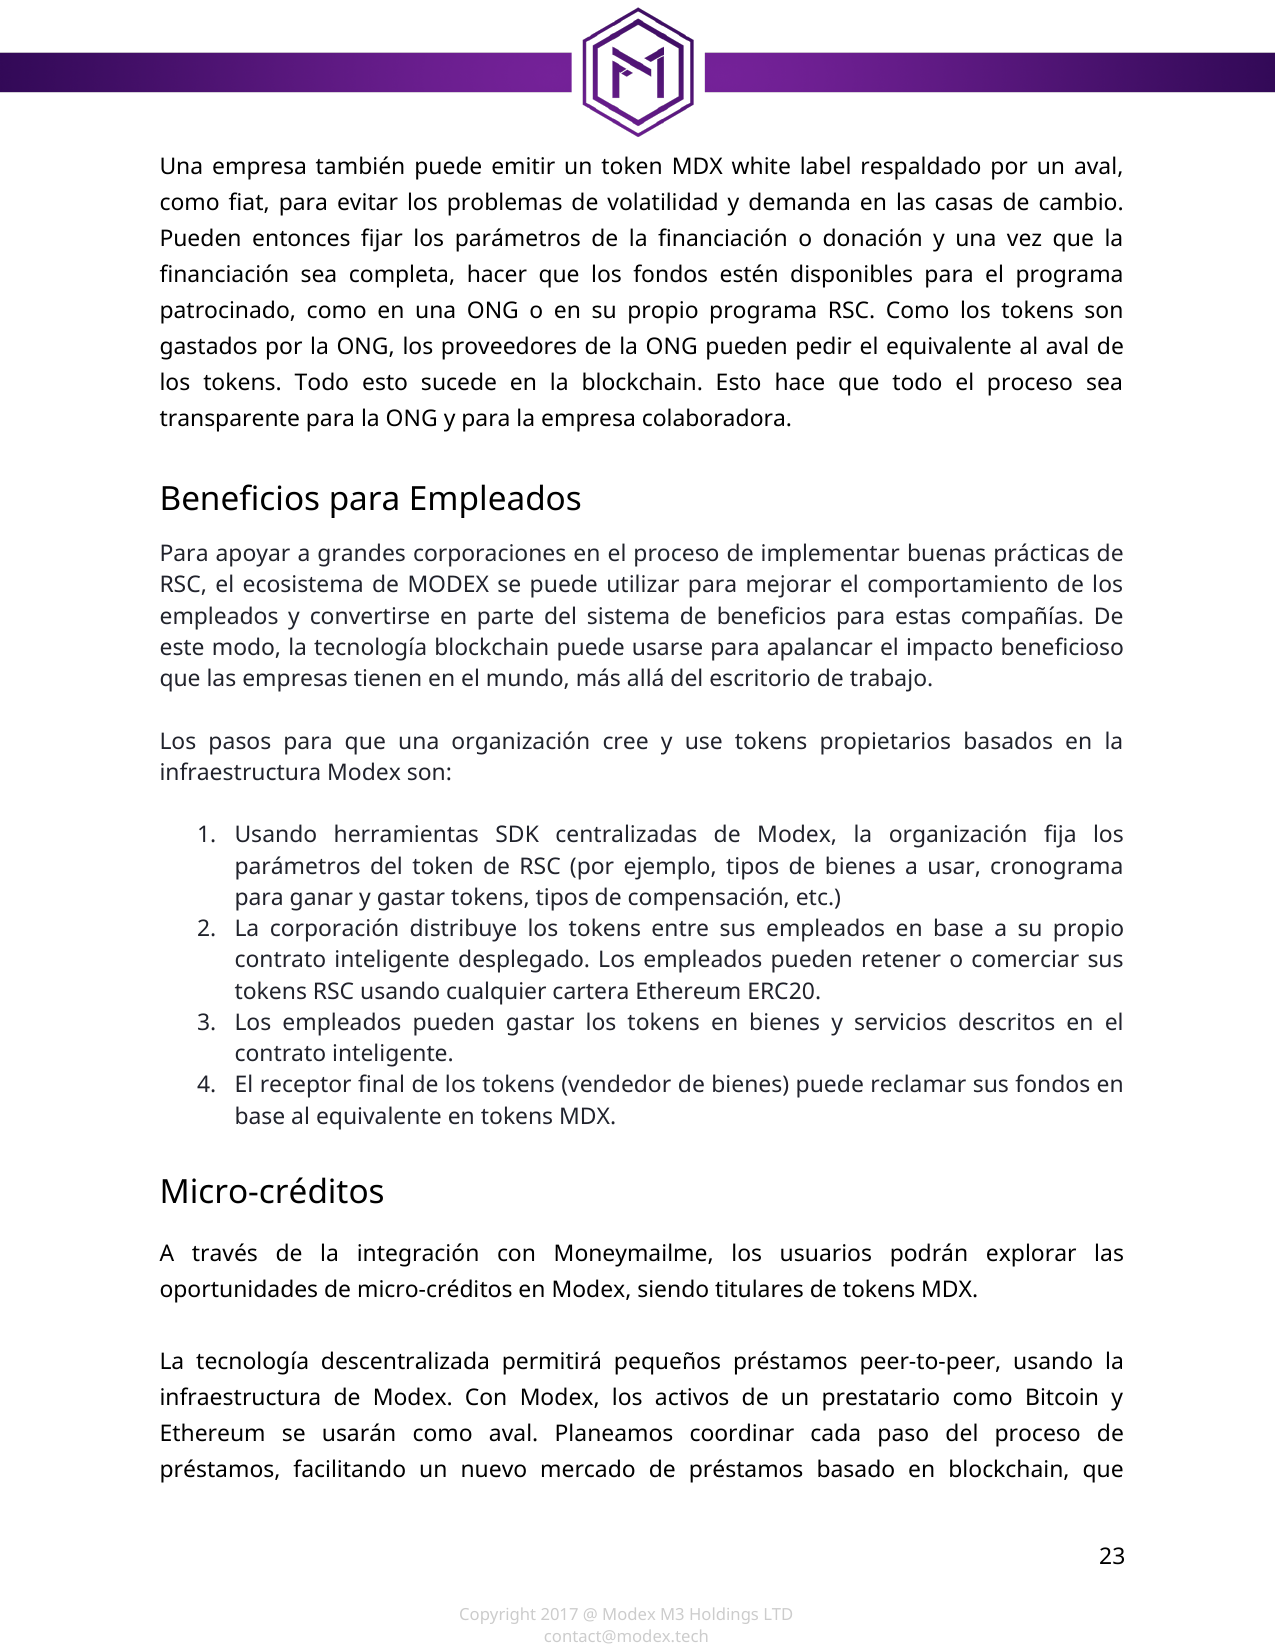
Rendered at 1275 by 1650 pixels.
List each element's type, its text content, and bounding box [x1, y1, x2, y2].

list La corporación distribuye los tokens entre sus empleados en base a su propio contrato inteligente desplegado. Los empleados pueden retener o comerciar sus tokens RSC usando cualquier cartera Ethereum ERC20. [197, 912, 1125, 1006]
picture [0, 7, 1275, 137]
text A través de la integración con Moneymailme, los usuarios podrán explorar las oportunidades de micro-créditos en Modex, siendo titulares de tokens MDX. [159, 1237, 1125, 1304]
text Para apoyar a grandes corporaciones en el proceso de implementar buenas prácticas de RSC, el ecosistema de MODEX se puede utilizar para mejorar el comportamiento de los empleados y convertirse en parte del sistema de beneficios para estas compañías. De este modo, la tecnología blockchain puede usarse para apalancar el impacto beneficioso que las empresas tienen en el mundo, más allá del escritorio de trabajo. [159, 537, 1125, 693]
list Usando herramientas SDK centralizadas de Modex, la organización fija los parámetros del token de RSC (por ejemplo, tipos de bienes a usar, cronograma para ganar y gastar tokens, tipos de compensación, etc.) [197, 818, 1125, 912]
list El receptor final de los tokens (vendedor de bienes) puede reclamar sus fondos en base al equivalente en tokens MDX. [197, 1068, 1125, 1131]
text Una empresa también puede emitir un token MDX white label respaldado por un aval, como fiat, para evitar los problemas de volatilidad y demanda en las casas de cambio. Pueden entonces fijar los parámetros de la financiación o donación y una vez que la financiación sea completa, hacer que los fondos estén disponibles para el programa patrocinado, como en una ONG o en su propio programa RSC. Como los tokens son gastados por la ONG, los proveedores de la ONG pueden pedir el equivalente al aval de los tokens. Todo esto sucede en la blockchain. Esto hace que todo el proceso sea transparente para la ONG y para la empresa colaboradora. [159, 150, 1125, 433]
subtitle Micro-créditos [159, 1168, 1125, 1214]
list Los empleados pueden gastar los tokens en bienes y servicios descritos en el contrato inteligente. [197, 1006, 1125, 1068]
subtitle Beneficios para Empleados [159, 475, 1125, 520]
text Los pasos para que una organización cree y use tokens propietarios basados en la infraestructura Modex son: [159, 724, 1125, 787]
